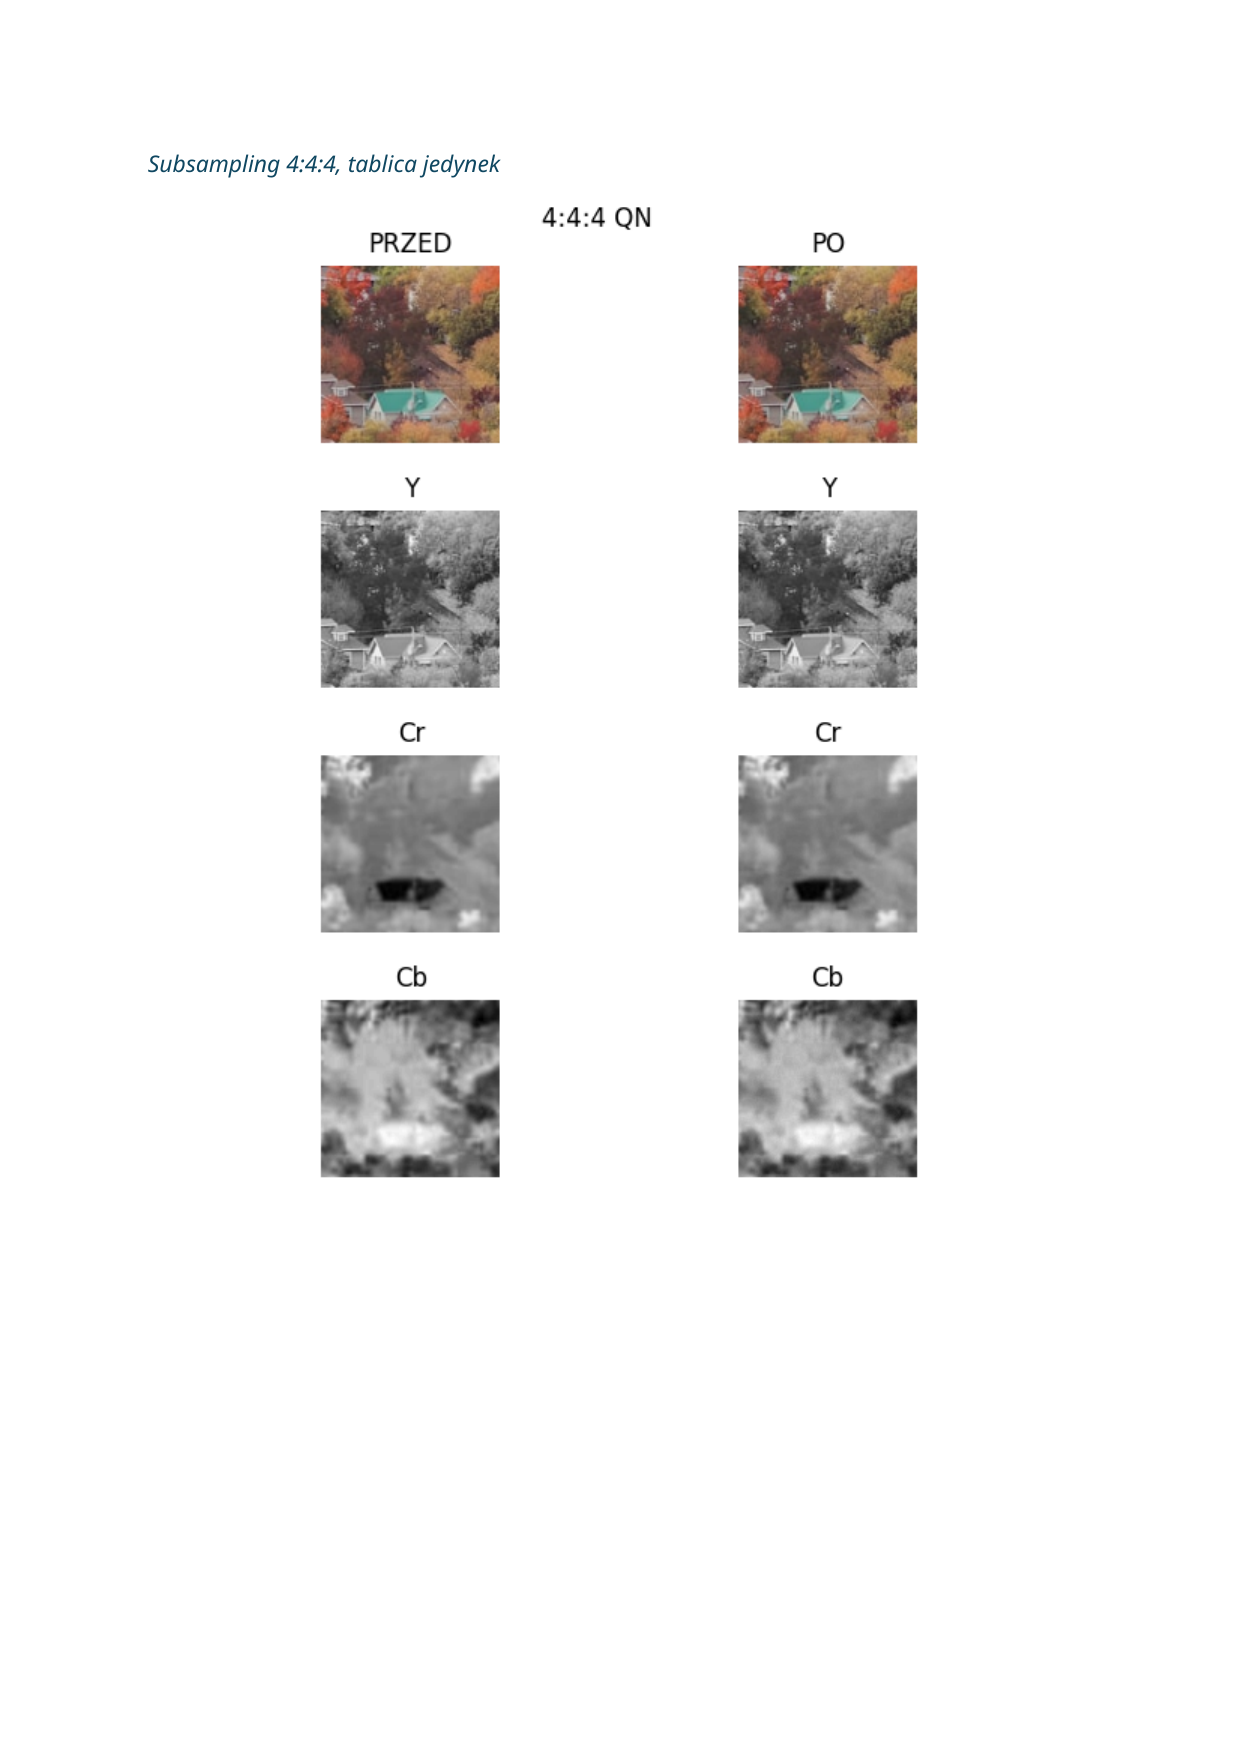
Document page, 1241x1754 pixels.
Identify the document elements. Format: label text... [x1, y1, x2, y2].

picture [147, 185, 1048, 1236]
subtitle Subsampling 4:4:4, tablica jedynek [148, 148, 1093, 179]
